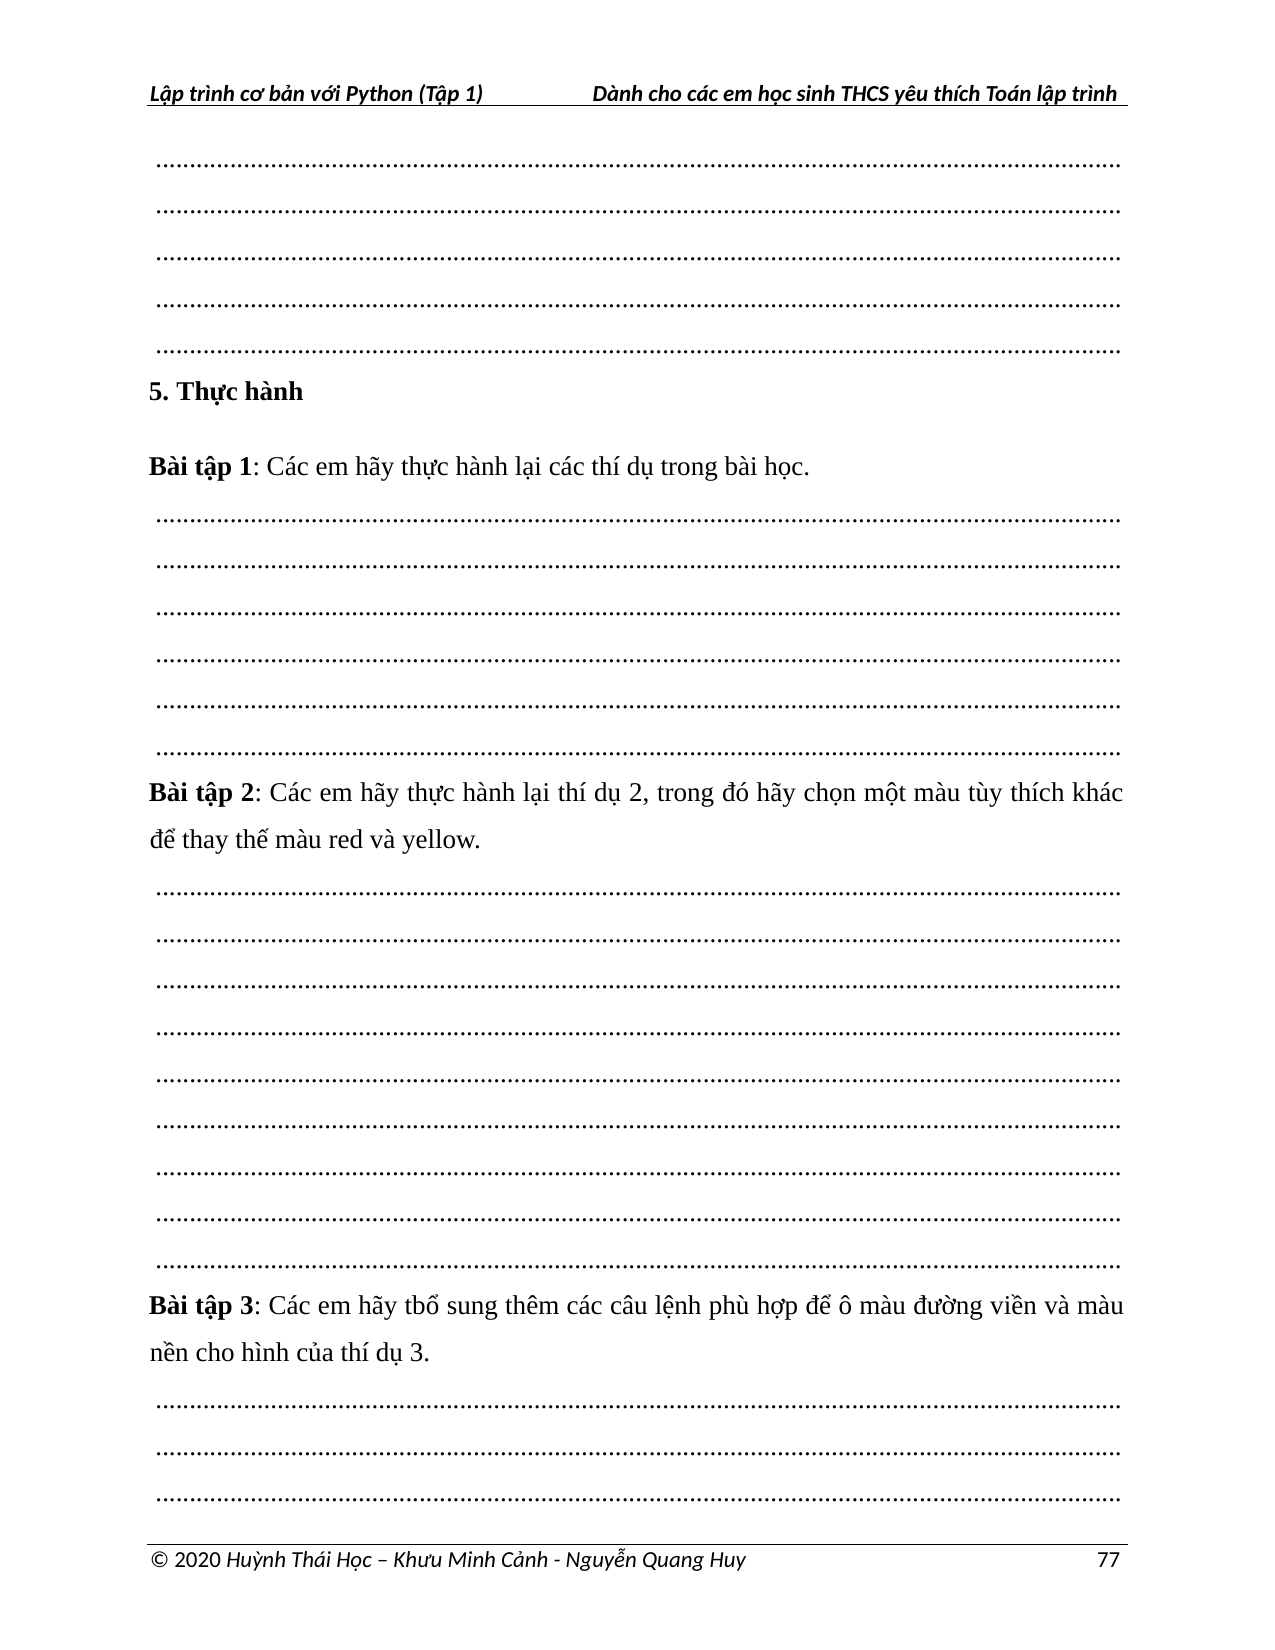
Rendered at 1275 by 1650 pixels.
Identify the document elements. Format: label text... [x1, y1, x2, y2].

text ............................................................................................................................................... [148, 282, 1125, 313]
text ............................................................................................................................................... [148, 1150, 1125, 1181]
text ............................................................................................................................................... [148, 963, 1125, 995]
text Bài tập 2: Các em hãy thực hành lại thí dụ 2, trong đó hãy chọn một màu tùy thích khác để thay thế màu red và yellow. [148, 776, 1125, 854]
text ............................................................................................................................................... [148, 1010, 1125, 1041]
text ............................................................................................................................................... [148, 1243, 1125, 1274]
text ............................................................................................................................................... [148, 1196, 1125, 1227]
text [148, 142, 1125, 173]
text ............................................................................................................................................... [148, 1103, 1125, 1134]
subtitle 5. Thực hành [148, 375, 598, 406]
text ............................................................................................................................................... [148, 544, 1125, 575]
text ............................................................................................................................................... [148, 870, 1125, 902]
text ............................................................................................................................................... [148, 235, 1125, 266]
text ............................................................................................................................................... [148, 1057, 1125, 1088]
text ............................................................................................................................................... [148, 683, 1125, 714]
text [148, 1430, 1125, 1461]
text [148, 1477, 1125, 1508]
text ............................................................................................................................................... [148, 730, 1125, 761]
text ............................................................................................................................................... [148, 328, 1125, 359]
text ............................................................................................................................................... [148, 590, 1125, 621]
text ............................................................................................................................................... [148, 1383, 1125, 1414]
text ............................................................................................................................................... [148, 497, 1125, 528]
text ............................................................................................................................................... [148, 917, 1125, 948]
text ............................................................................................................................................... [148, 637, 1125, 668]
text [148, 188, 1125, 220]
text Bài tập 1: Các em hãy thực hành lại các thí dụ trong bài học. [148, 451, 1125, 482]
text Bài tập 3: Các em hãy tbổ sung thêm các câu lệnh phù hợp để ô màu đường viền và màu nền cho hình của thí dụ 3. [148, 1289, 1125, 1368]
